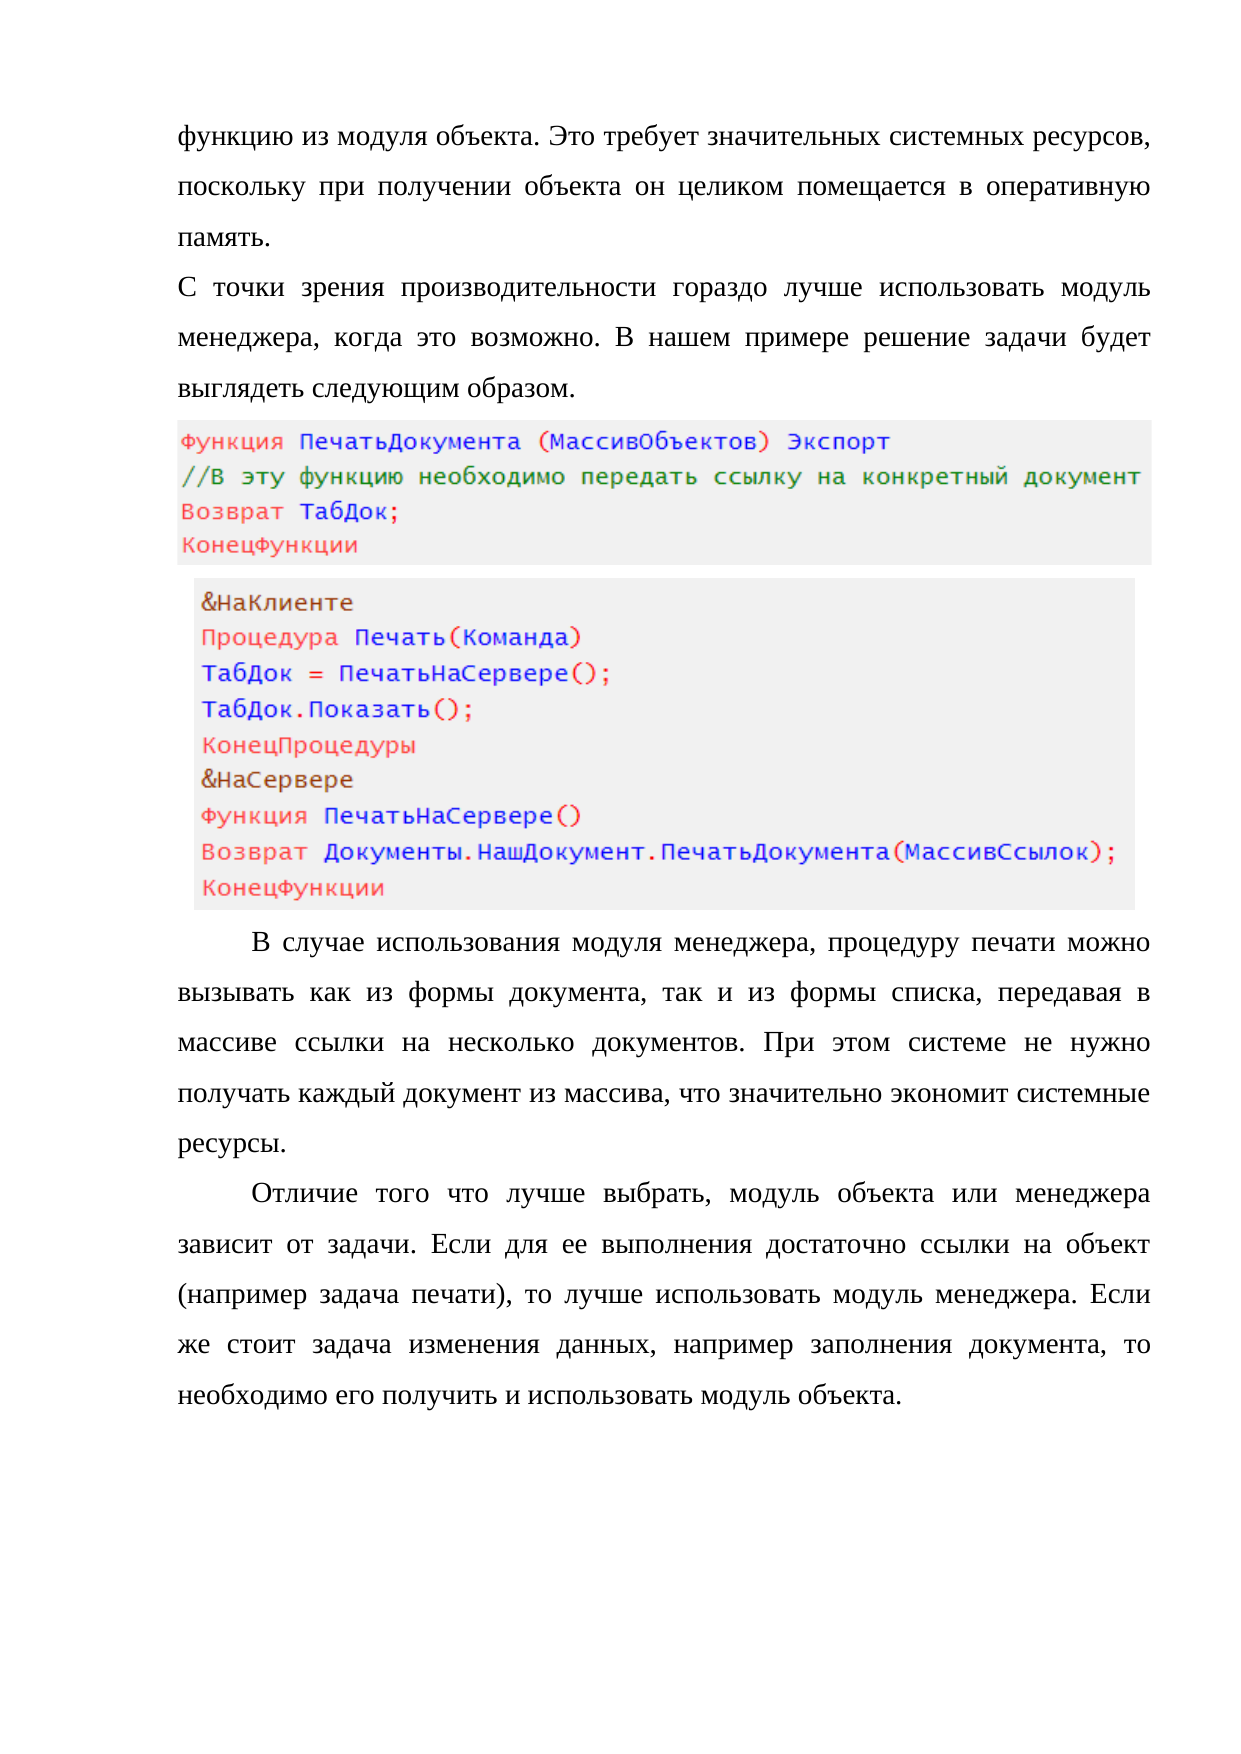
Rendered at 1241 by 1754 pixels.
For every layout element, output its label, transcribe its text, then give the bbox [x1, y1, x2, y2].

picture [194, 578, 1135, 910]
text В случае использования модуля менеджера, процедуру печати можно вызывать как из формы документа, так и из формы списка, передавая в массиве ссылки на несколько документов. При этом системе не нужно получать каждый документ из массива, что значительно экономит системные ресурсы. [177, 924, 1152, 1159]
text С точки зрения производительности гораздо лучше использовать модуль менеджера, когда это возможно. В нашем примере решение задачи будет выглядеть следующим образом. [177, 269, 1152, 403]
text Отличие того что лучше выбрать, модуль объекта или менеджера зависит от задачи. Если для ее выполнения достаточно ссылки на объект (например задача печати), то лучше использовать модуль менеджера. Если же стоит задача изменения данных, например заполнения документа, то необходимо его получить и использовать модуль объекта. [177, 1176, 1152, 1410]
picture [177, 420, 1152, 565]
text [177, 118, 1152, 252]
